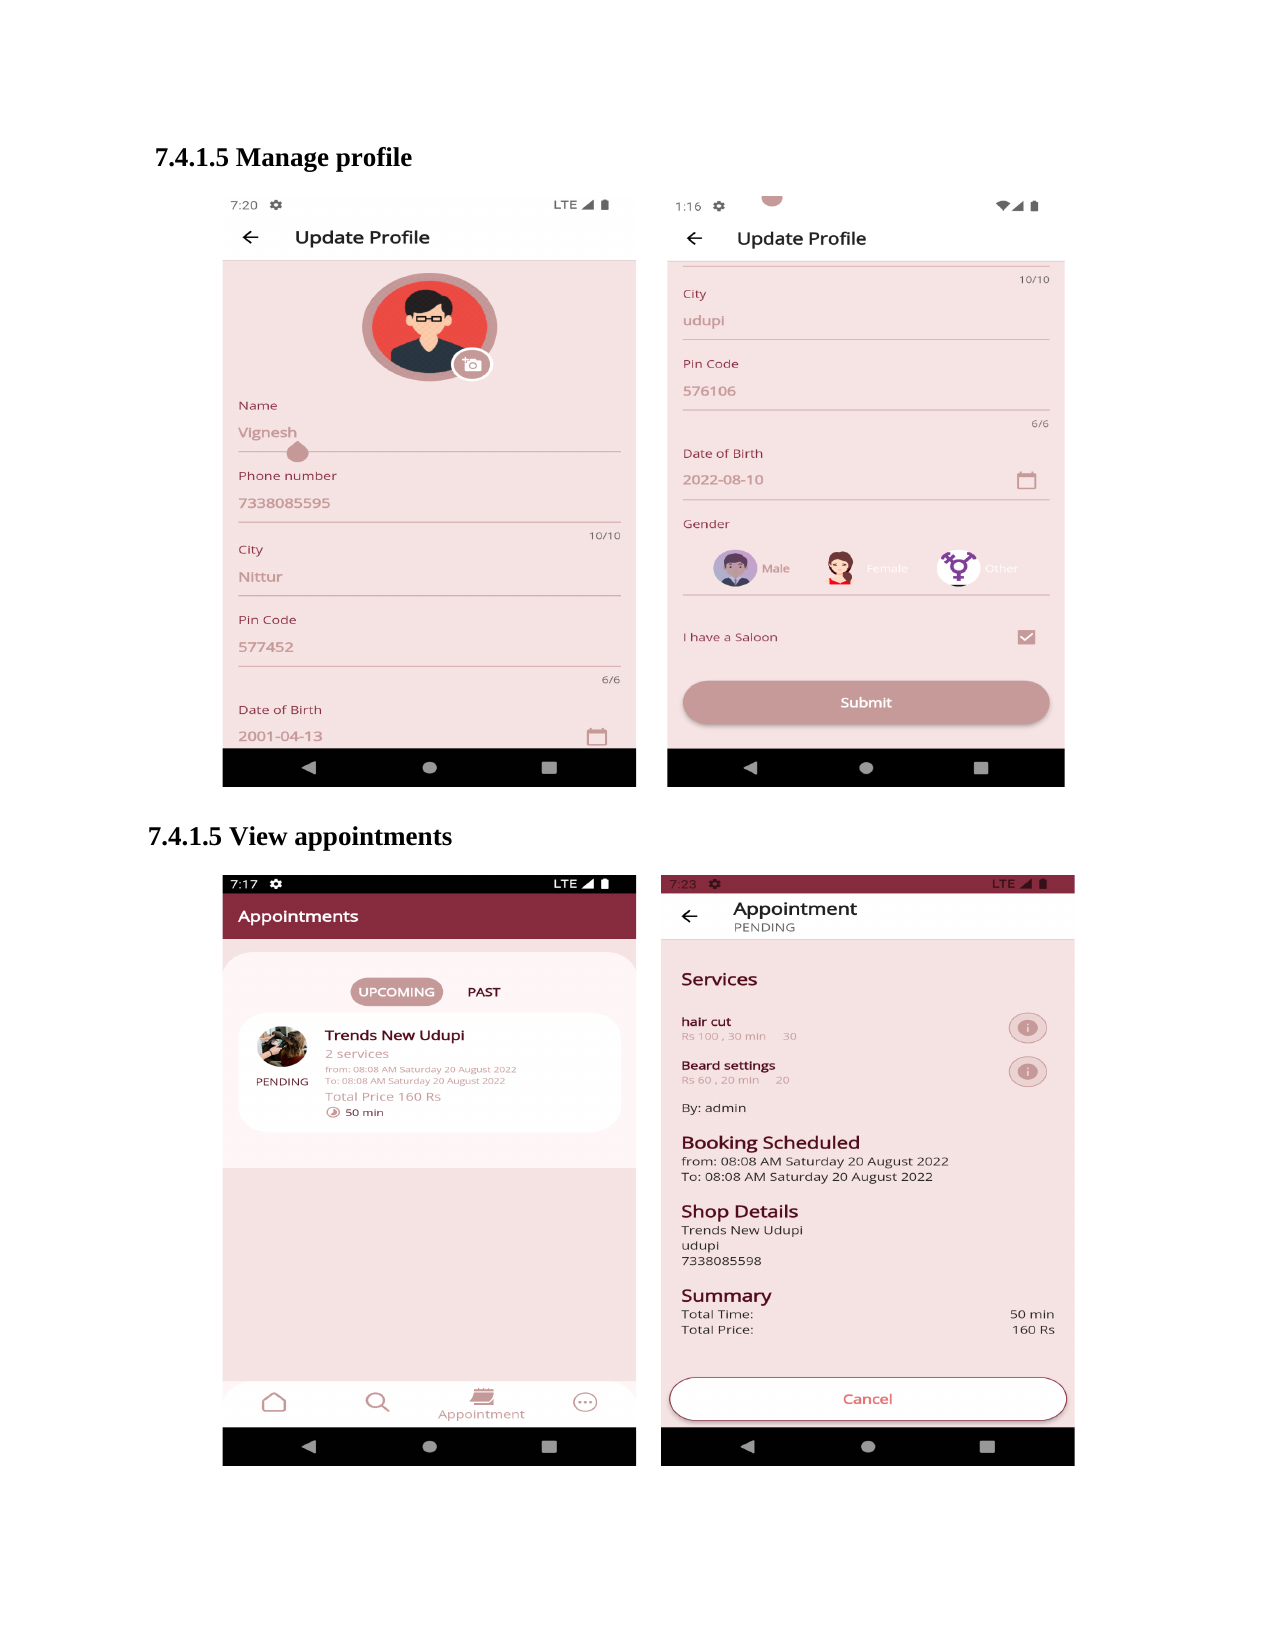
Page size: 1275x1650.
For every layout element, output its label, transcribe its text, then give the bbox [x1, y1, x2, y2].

picture [667, 196, 1065, 787]
subtitle 7.4.1.5 View appointments [148, 820, 1157, 851]
picture [222, 196, 637, 787]
picture [661, 875, 1075, 1466]
picture [222, 875, 637, 1466]
subtitle 7.4.1.5 Manage profile [148, 141, 1157, 172]
